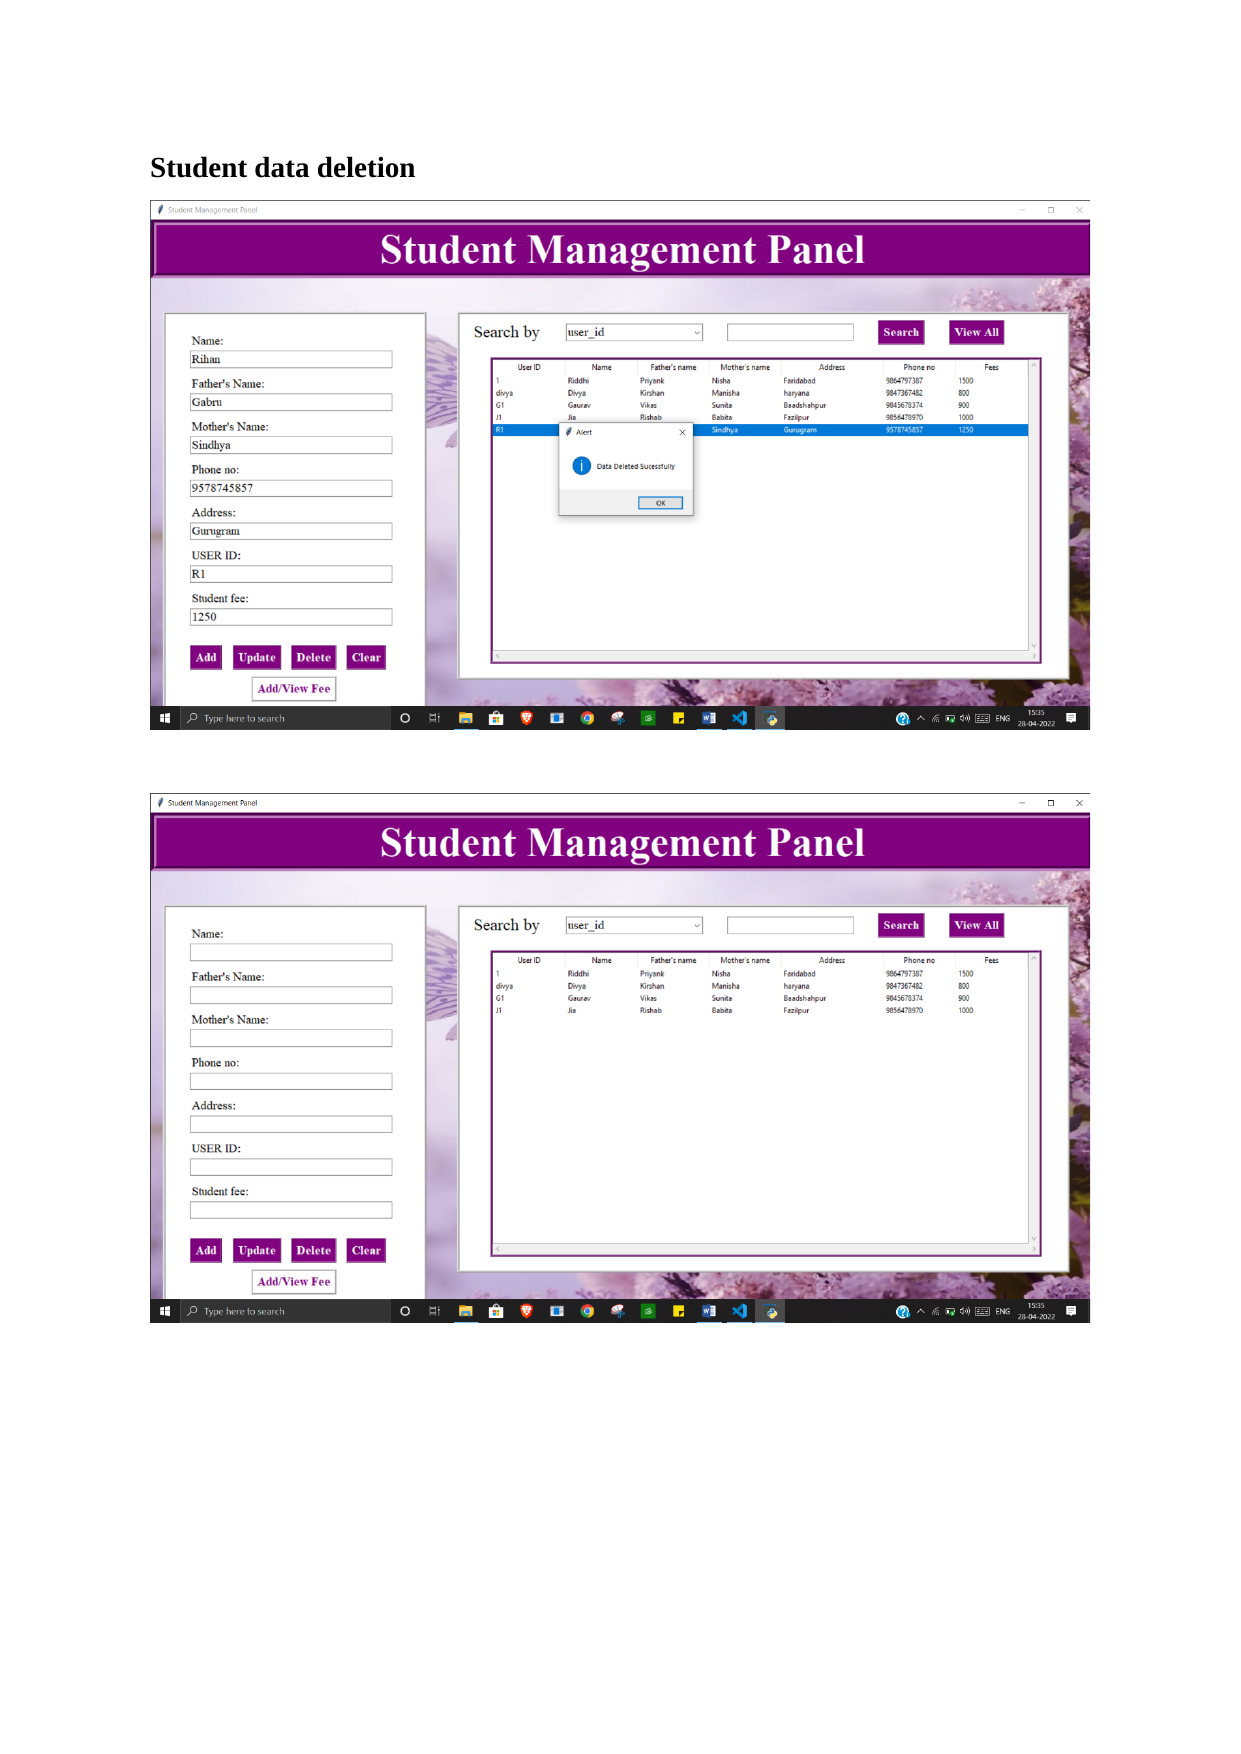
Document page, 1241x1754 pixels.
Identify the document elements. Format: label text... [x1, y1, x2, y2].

picture [150, 200, 1091, 730]
picture [150, 793, 1091, 1323]
text Student data deletion [150, 150, 1090, 183]
